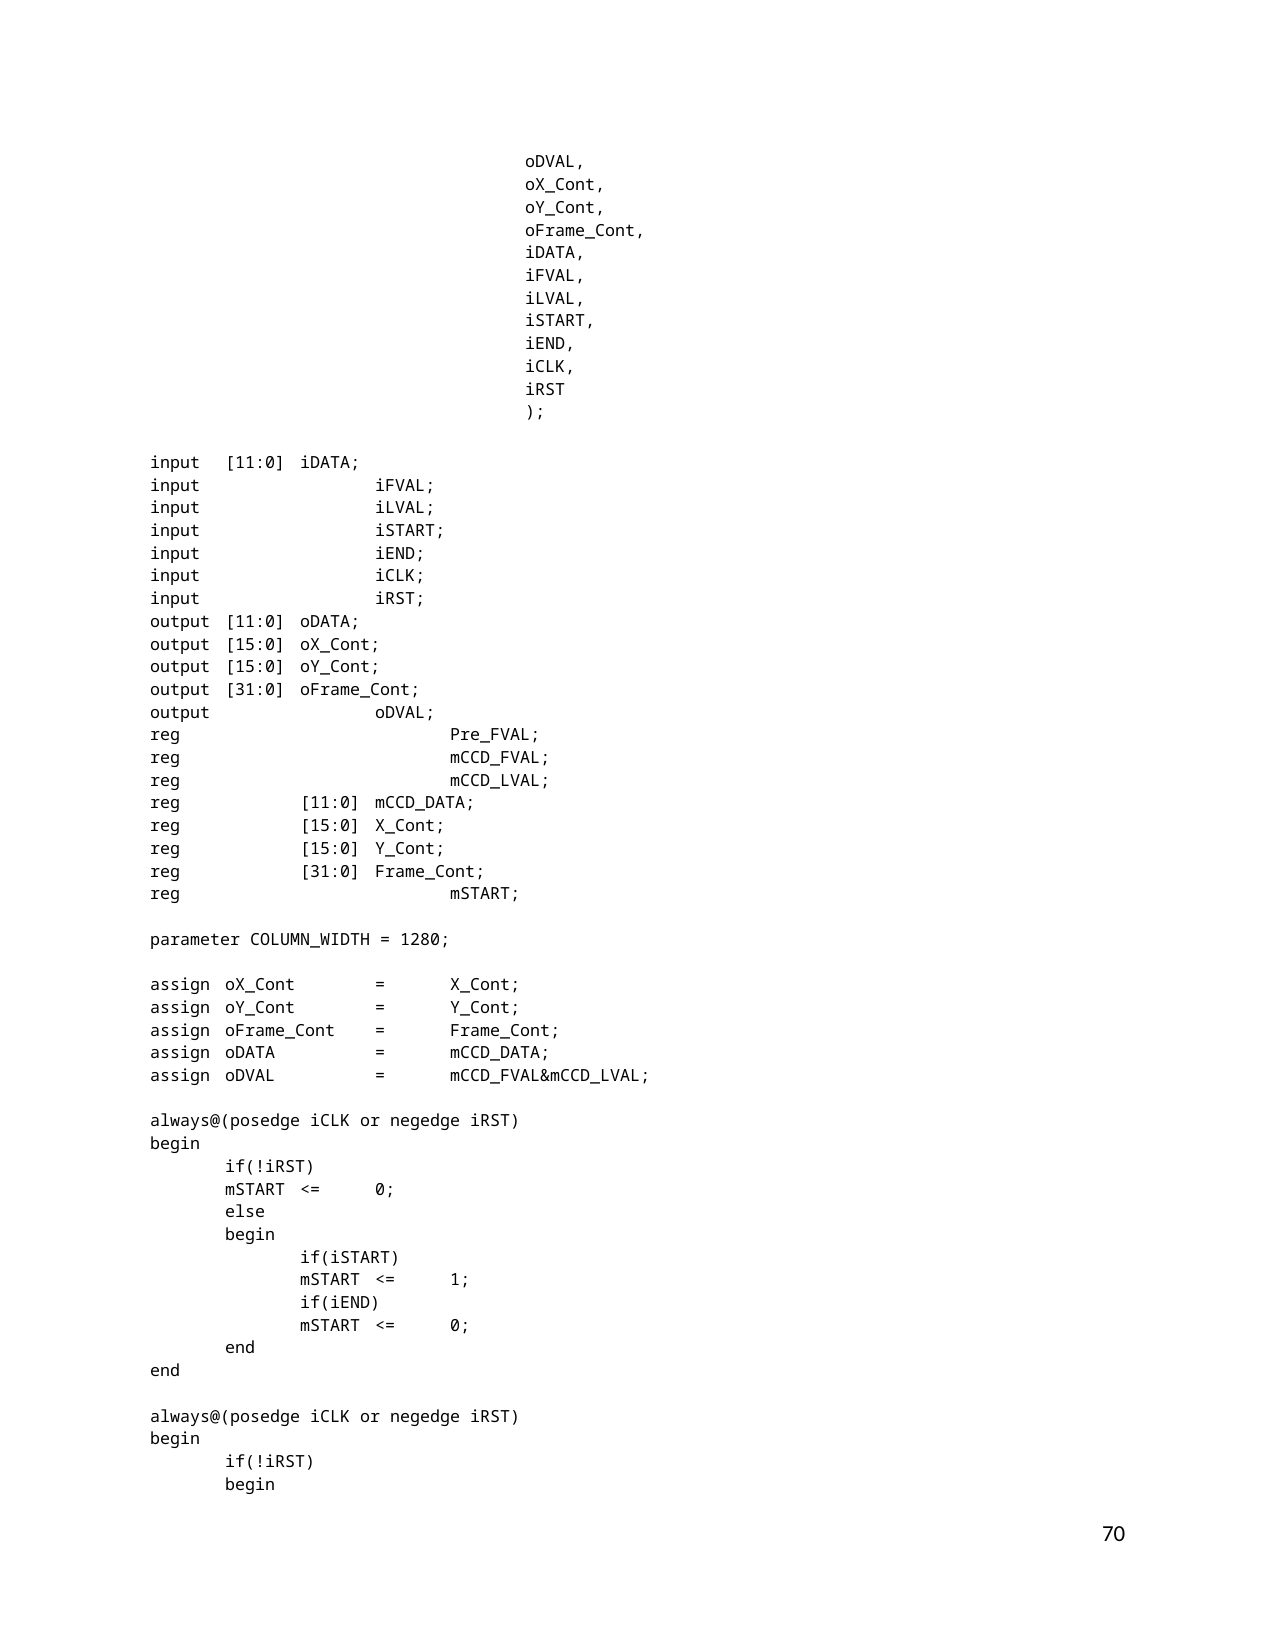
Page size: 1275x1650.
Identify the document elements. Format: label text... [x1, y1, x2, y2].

text reg [15:0] X_Cont; [150, 814, 1125, 837]
text iEND, [150, 332, 1125, 354]
text else [150, 1200, 1125, 1223]
text oY_Cont, [150, 195, 1125, 218]
text output [31:0] oFrame_Cont; [150, 678, 1125, 700]
text begin [150, 1223, 1125, 1245]
text reg Pre_FVAL; [150, 723, 1125, 746]
text iCLK, [150, 354, 1125, 377]
text input iSTART; [150, 519, 1125, 541]
text oDVAL, [150, 150, 1125, 173]
text reg mCCD_LVAL; [150, 768, 1125, 791]
text if(!iRST) [150, 1154, 1125, 1177]
text input iRST; [150, 587, 1125, 609]
text input [11:0] iDATA; [150, 451, 1125, 473]
text input iEND; [150, 541, 1125, 564]
text iLVAL, [150, 286, 1125, 309]
text assign oY_Cont = Y_Cont; [150, 996, 1125, 1018]
text input iCLK; [150, 564, 1125, 587]
text reg [11:0] mCCD_DATA; [150, 791, 1125, 814]
text end [150, 1336, 1125, 1359]
text assign oDATA = mCCD_DATA; [150, 1041, 1125, 1064]
text reg mSTART; [150, 882, 1125, 905]
text if(!iRST) [150, 1450, 1125, 1472]
text reg mCCD_FVAL; [150, 746, 1125, 768]
text iSTART, [150, 309, 1125, 332]
text if(iEND) [150, 1291, 1125, 1313]
text output [15:0] oX_Cont; [150, 632, 1125, 655]
text begin [150, 1132, 1125, 1154]
text output [11:0] oDATA; [150, 609, 1125, 632]
text mSTART <= 0; [150, 1313, 1125, 1336]
text mSTART <= 0; [150, 1177, 1125, 1200]
text output [15:0] oY_Cont; [150, 655, 1125, 678]
text always@(posedge iCLK or negedge iRST) [150, 1404, 1125, 1427]
text ); [150, 400, 1125, 422]
text input iLVAL; [150, 496, 1125, 519]
text iDATA, [150, 241, 1125, 263]
text always@(posedge iCLK or negedge iRST) [150, 1109, 1125, 1132]
text parameter COLUMN_WIDTH = 1280; [150, 927, 1125, 950]
text assign oFrame_Cont = Frame_Cont; [150, 1018, 1125, 1041]
text end [150, 1359, 1125, 1382]
text assign oDVAL = mCCD_FVAL&mCCD_LVAL; [150, 1064, 1125, 1086]
text reg [31:0] Frame_Cont; [150, 859, 1125, 882]
text output oDVAL; [150, 700, 1125, 723]
text oX_Cont, [150, 173, 1125, 195]
text oFrame_Cont, [150, 218, 1125, 241]
text mSTART <= 1; [150, 1268, 1125, 1291]
text assign oX_Cont = X_Cont; [150, 973, 1125, 996]
text iFVAL, [150, 263, 1125, 286]
text reg [15:0] Y_Cont; [150, 837, 1125, 859]
text if(iSTART) [150, 1245, 1125, 1268]
text begin [150, 1472, 1125, 1495]
text input iFVAL; [150, 473, 1125, 496]
text begin [150, 1427, 1125, 1450]
text iRST [150, 377, 1125, 400]
